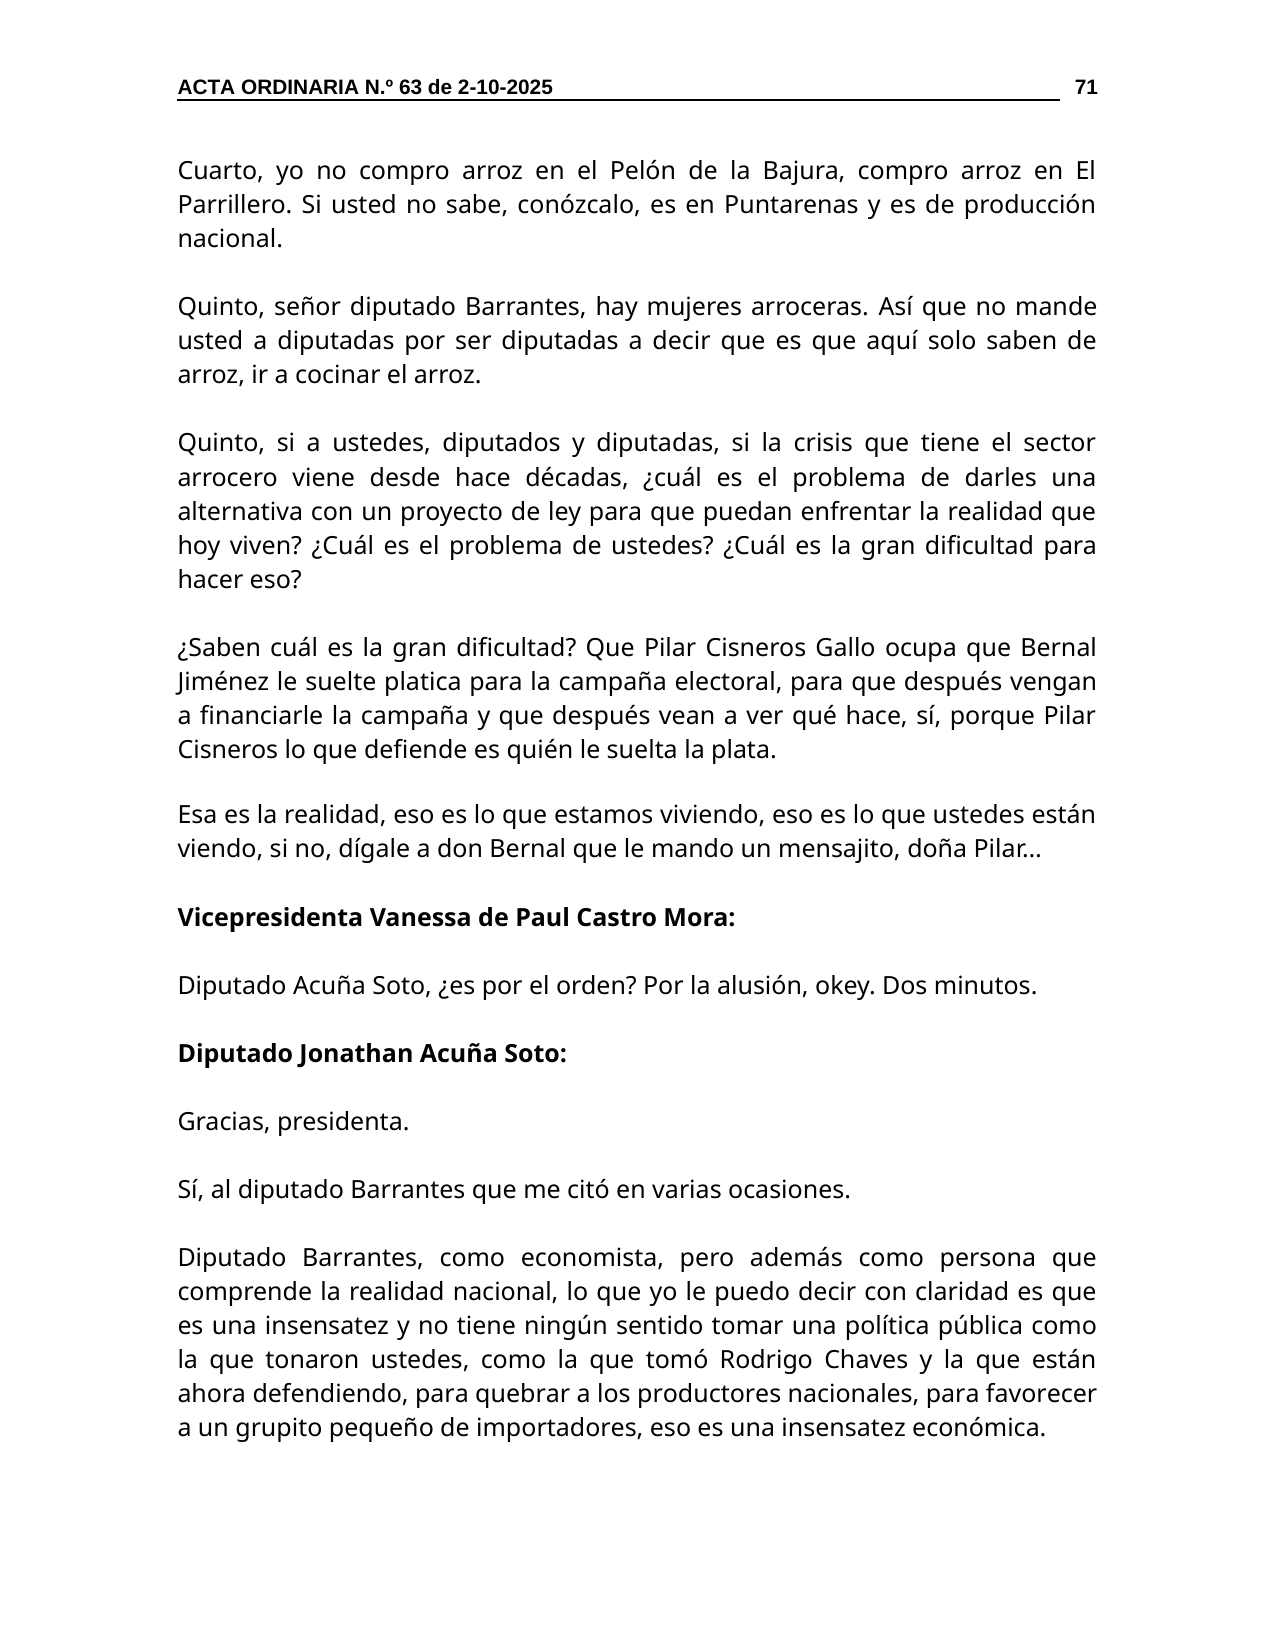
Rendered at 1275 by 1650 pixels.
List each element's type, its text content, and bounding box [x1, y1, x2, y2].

text Sí, al diputado Barrantes que me citó en varias ocasiones. [177, 1172, 1098, 1206]
text Quinto, señor diputado Barrantes, hay mujeres arroceras. Así que no mande usted a diputadas por ser diputadas a decir que es que aquí solo saben de arroz, ir a cocinar el arroz. [177, 289, 1098, 391]
text Quinto, si a ustedes, diputados y diputadas, si la crisis que tiene el sector arrocero viene desde hace décadas, ¿cuál es el problema de darles una alternativa con un proyecto de ley para que puedan enfrentar la realidad que hoy viven? ¿Cuál es el problema de ustedes? ¿Cuál es la gran dificultad para hacer eso? [177, 425, 1098, 595]
text Cuarto, yo no compro arroz en el Pelón de la Bajura, compro arroz en El Parrillero. Si usted no sabe, conózcalo, es en Puntarenas y es de producción nacional. [177, 153, 1098, 255]
text Diputado Jonathan Acuña Soto: [177, 1035, 1098, 1069]
text Esa es la realidad, eso es lo que estamos viviendo, eso es lo que ustedes están viendo, si no, dígale a don Bernal que le mando un mensajito, doña Pilar… [177, 797, 1098, 865]
text Vicepresidenta Vanessa de Paul Castro Mora: [177, 899, 1098, 933]
text ¿Saben cuál es la gran dificultad? Que Pilar Cisneros Gallo ocupa que Bernal Jiménez le suelte platica para la campaña electoral, para que después vengan a financiarle la campaña y que después vean a ver qué hace, sí, porque Pilar Cisneros lo que defiende es quién le suelta la plata. [177, 629, 1098, 766]
text Gracias, presidenta. [177, 1103, 1098, 1138]
text Diputado Barrantes, como economista, pero además como persona que comprende la realidad nacional, lo que yo le puedo decir con claridad es que es una insensatez y no tiene ningún sentido tomar una política pública como la que tonaron ustedes, como la que tomó Rodrigo Chaves y la que están ahora defendiendo, para quebrar a los productores nacionales, para favorecer a un grupito pequeño de importadores, eso es una insensatez económica. [177, 1240, 1098, 1444]
text Diputado Acuña Soto, ¿es por el orden? Por la alusión, okey. Dos minutos. [177, 967, 1098, 1001]
